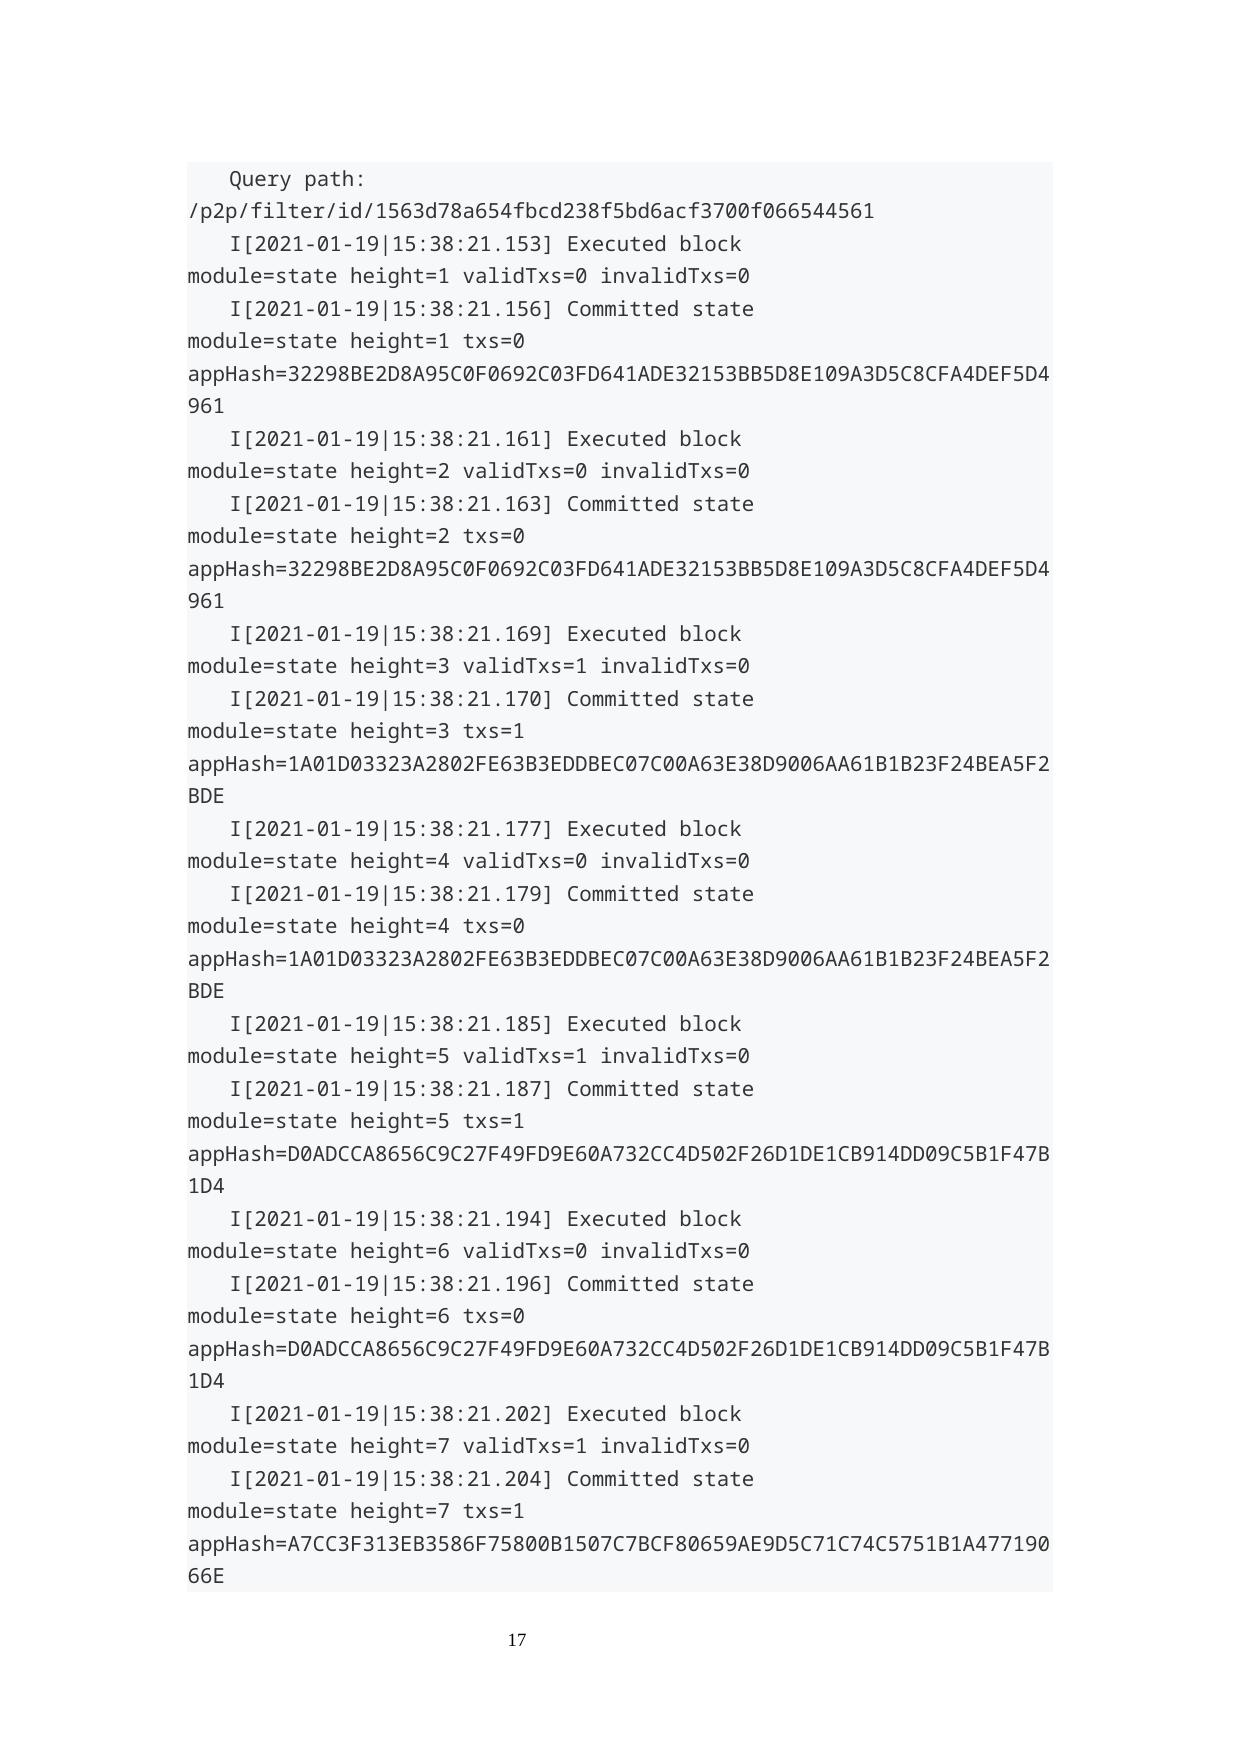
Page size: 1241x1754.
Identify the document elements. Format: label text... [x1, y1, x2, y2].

text I[2021-01-19|15:38:21.196] Committed state module=state height=6 txs=0 appHash=D0ADCCA8656C9C27F49FD9E60A732CC4D502F26D1DE1CB914DD09C5B1F47B1D4 [187, 1267, 1053, 1397]
text Query path: /p2p/filter/id/1563d78a654fbcd238f5bd6acf3700f066544561 [187, 162, 1053, 227]
text I[2021-01-19|15:38:21.170] Committed state module=state height=3 txs=1 appHash=1A01D03323A2802FE63B3EDDBEC07C00A63E38D9006AA61B1B23F24BEA5F2BDE [187, 682, 1053, 812]
text I[2021-01-19|15:38:21.204] Committed state module=state height=7 txs=1 appHash=A7CC3F313EB3586F75800B1507C7BCF80659AE9D5C71C74C5751B1A47719066E [187, 1462, 1053, 1592]
text I[2021-01-19|15:38:21.163] Committed state module=state height=2 txs=0 appHash=32298BE2D8A95C0F0692C03FD641ADE32153BB5D8E109A3D5C8CFA4DEF5D4961 [187, 487, 1053, 617]
text I[2021-01-19|15:38:21.187] Committed state module=state height=5 txs=1 appHash=D0ADCCA8656C9C27F49FD9E60A732CC4D502F26D1DE1CB914DD09C5B1F47B1D4 [187, 1072, 1053, 1202]
text I[2021-01-19|15:38:21.161] Executed block module=state height=2 validTxs=0 invalidTxs=0 [187, 422, 1053, 487]
text I[2021-01-19|15:38:21.169] Executed block module=state height=3 validTxs=1 invalidTxs=0 [187, 617, 1053, 682]
text I[2021-01-19|15:38:21.179] Committed state module=state height=4 txs=0 appHash=1A01D03323A2802FE63B3EDDBEC07C00A63E38D9006AA61B1B23F24BEA5F2BDE [187, 877, 1053, 1007]
text I[2021-01-19|15:38:21.177] Executed block module=state height=4 validTxs=0 invalidTxs=0 [187, 812, 1053, 877]
text I[2021-01-19|15:38:21.156] Committed state module=state height=1 txs=0 appHash=32298BE2D8A95C0F0692C03FD641ADE32153BB5D8E109A3D5C8CFA4DEF5D4961 [187, 292, 1053, 422]
text I[2021-01-19|15:38:21.202] Executed block module=state height=7 validTxs=1 invalidTxs=0 [187, 1397, 1053, 1462]
text I[2021-01-19|15:38:21.153] Executed block module=state height=1 validTxs=0 invalidTxs=0 [187, 227, 1053, 292]
text I[2021-01-19|15:38:21.194] Executed block module=state height=6 validTxs=0 invalidTxs=0 [187, 1202, 1053, 1267]
text I[2021-01-19|15:38:21.185] Executed block module=state height=5 validTxs=1 invalidTxs=0 [187, 1007, 1053, 1072]
